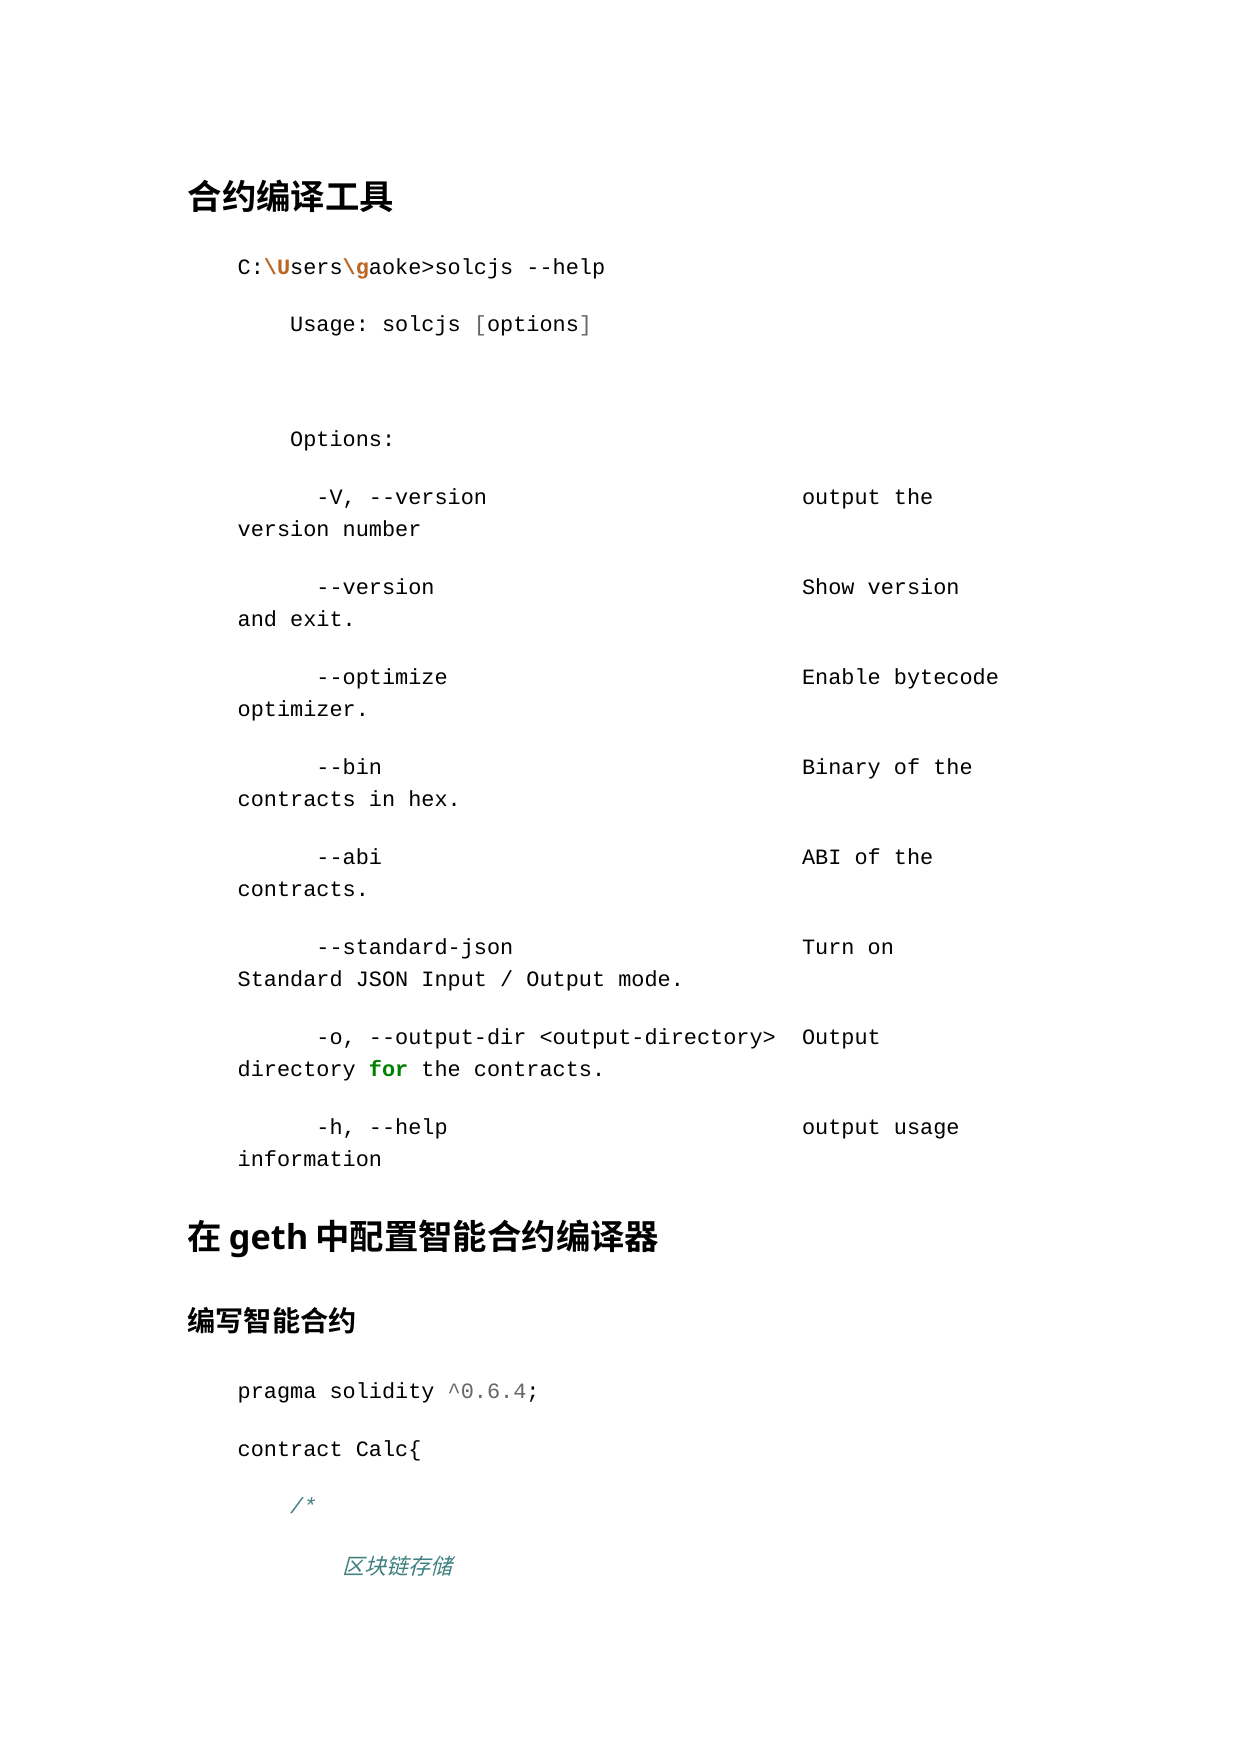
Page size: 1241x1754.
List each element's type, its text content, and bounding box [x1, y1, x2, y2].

text -V, --version output the version number [237, 482, 1003, 547]
text 编写智能合约 [187, 1286, 1053, 1351]
text --bin Binary of the contracts in hex. [237, 752, 1003, 817]
text -o, --output-dir <output-directory> Output directory for the contracts. [237, 1022, 1003, 1087]
text --standard-json Turn on Standard JSON Input / Output mode. [237, 932, 1003, 997]
text -h, --help output usage information [237, 1112, 1003, 1177]
text Usage: solcjs [options] [237, 309, 1003, 342]
text pragma solidity ^0.6.4; [237, 1376, 1003, 1409]
text /* [237, 1491, 1003, 1524]
text contract Calc{ [237, 1434, 1003, 1466]
text 合约编译工具 [187, 162, 1053, 227]
text 在geth中配置智能合约编译器 [187, 1202, 1053, 1267]
text 区块链存储 [237, 1549, 1003, 1581]
text C:\Users\gaoke>solcjs --help [237, 252, 1003, 284]
text --abi ABI of the contracts. [237, 842, 1003, 907]
text --optimize Enable bytecode optimizer. [237, 662, 1003, 727]
text Options: [237, 424, 1003, 457]
text --version Show version and exit. [237, 572, 1003, 637]
